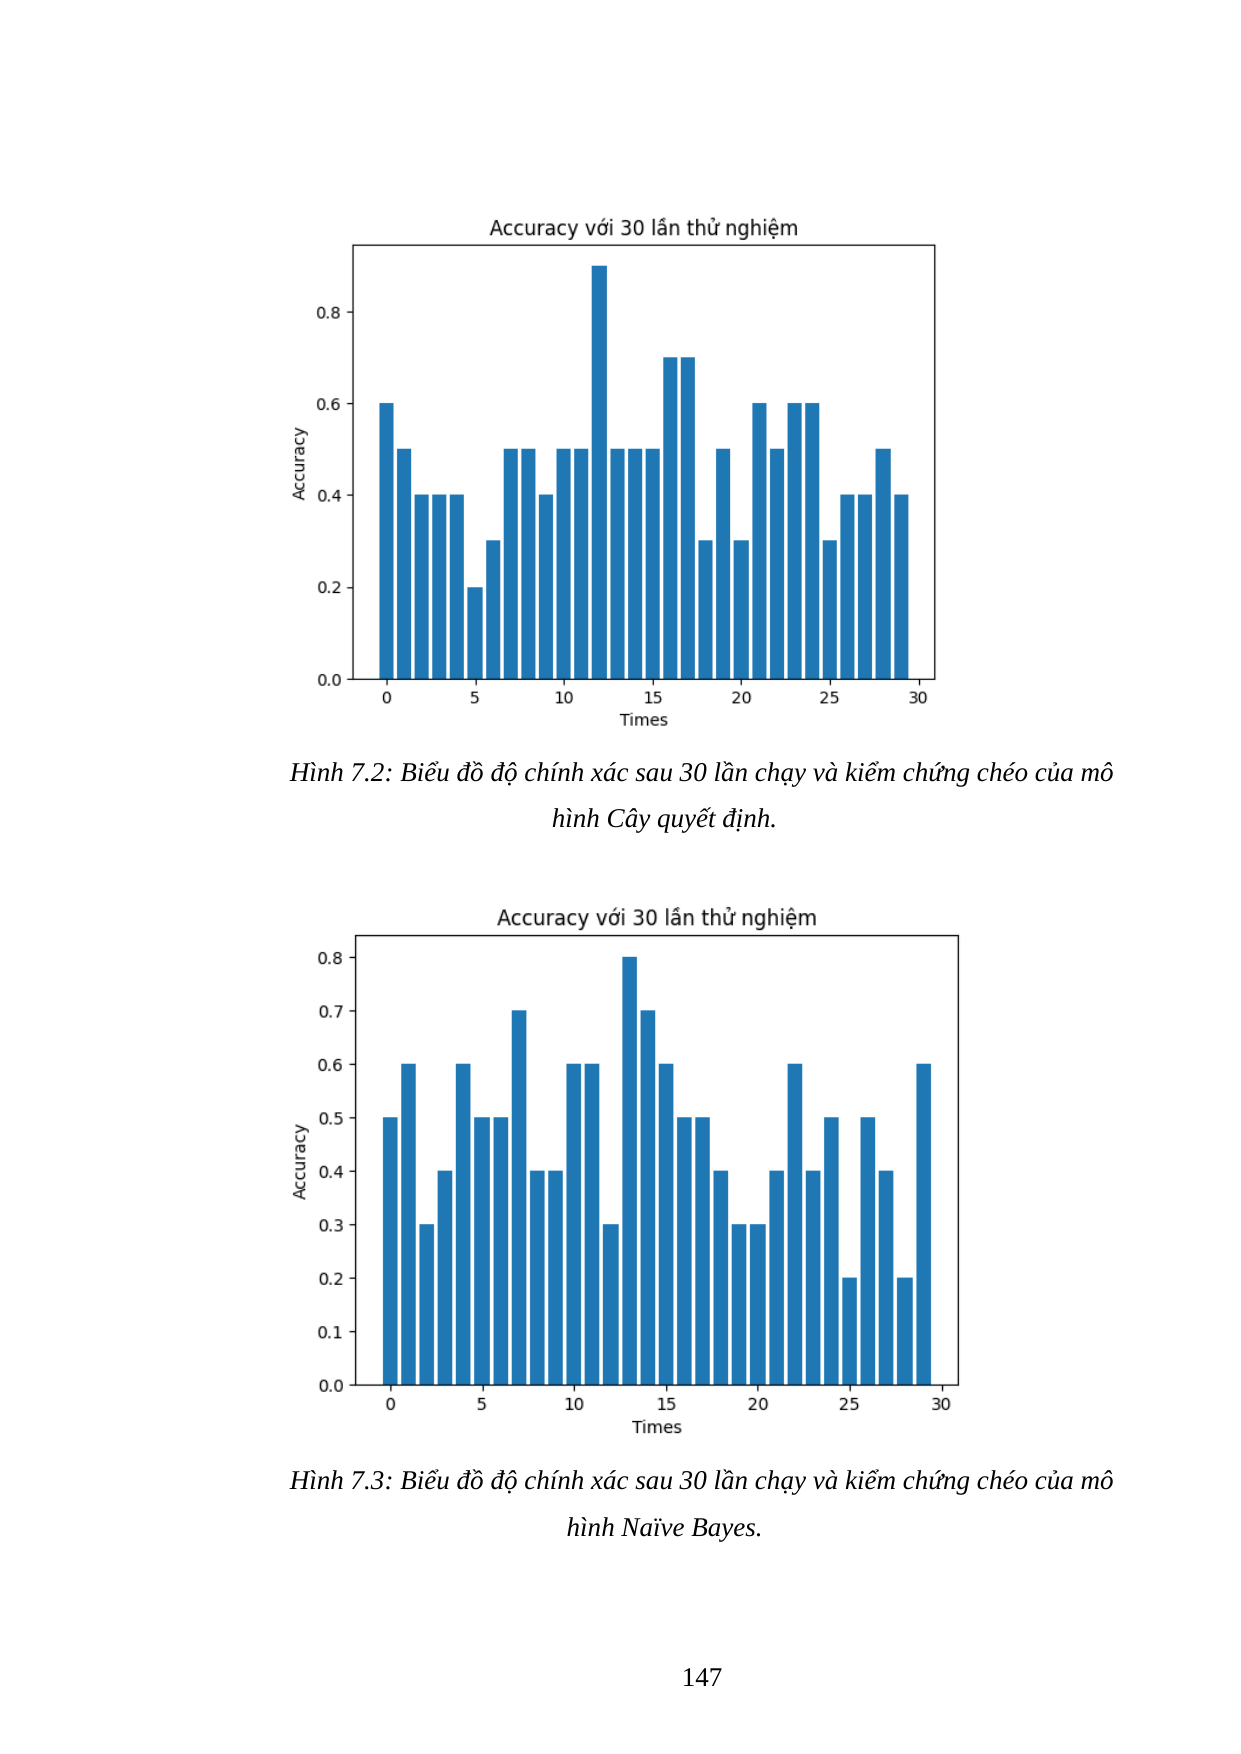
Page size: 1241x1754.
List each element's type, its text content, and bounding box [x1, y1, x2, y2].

picture [281, 895, 970, 1449]
text Hình 7.3: Biểu đồ độ chính xác sau 30 lần chạy và kiểm chứng chéo của mô hình Naïve Bayes. [207, 1464, 1122, 1542]
text Hình 7.2: Biểu đồ độ chính xác sau 30 lần chạy và kiểm chứng chéo của mô hình Cây quyết định. [207, 756, 1122, 834]
picture [281, 206, 946, 741]
